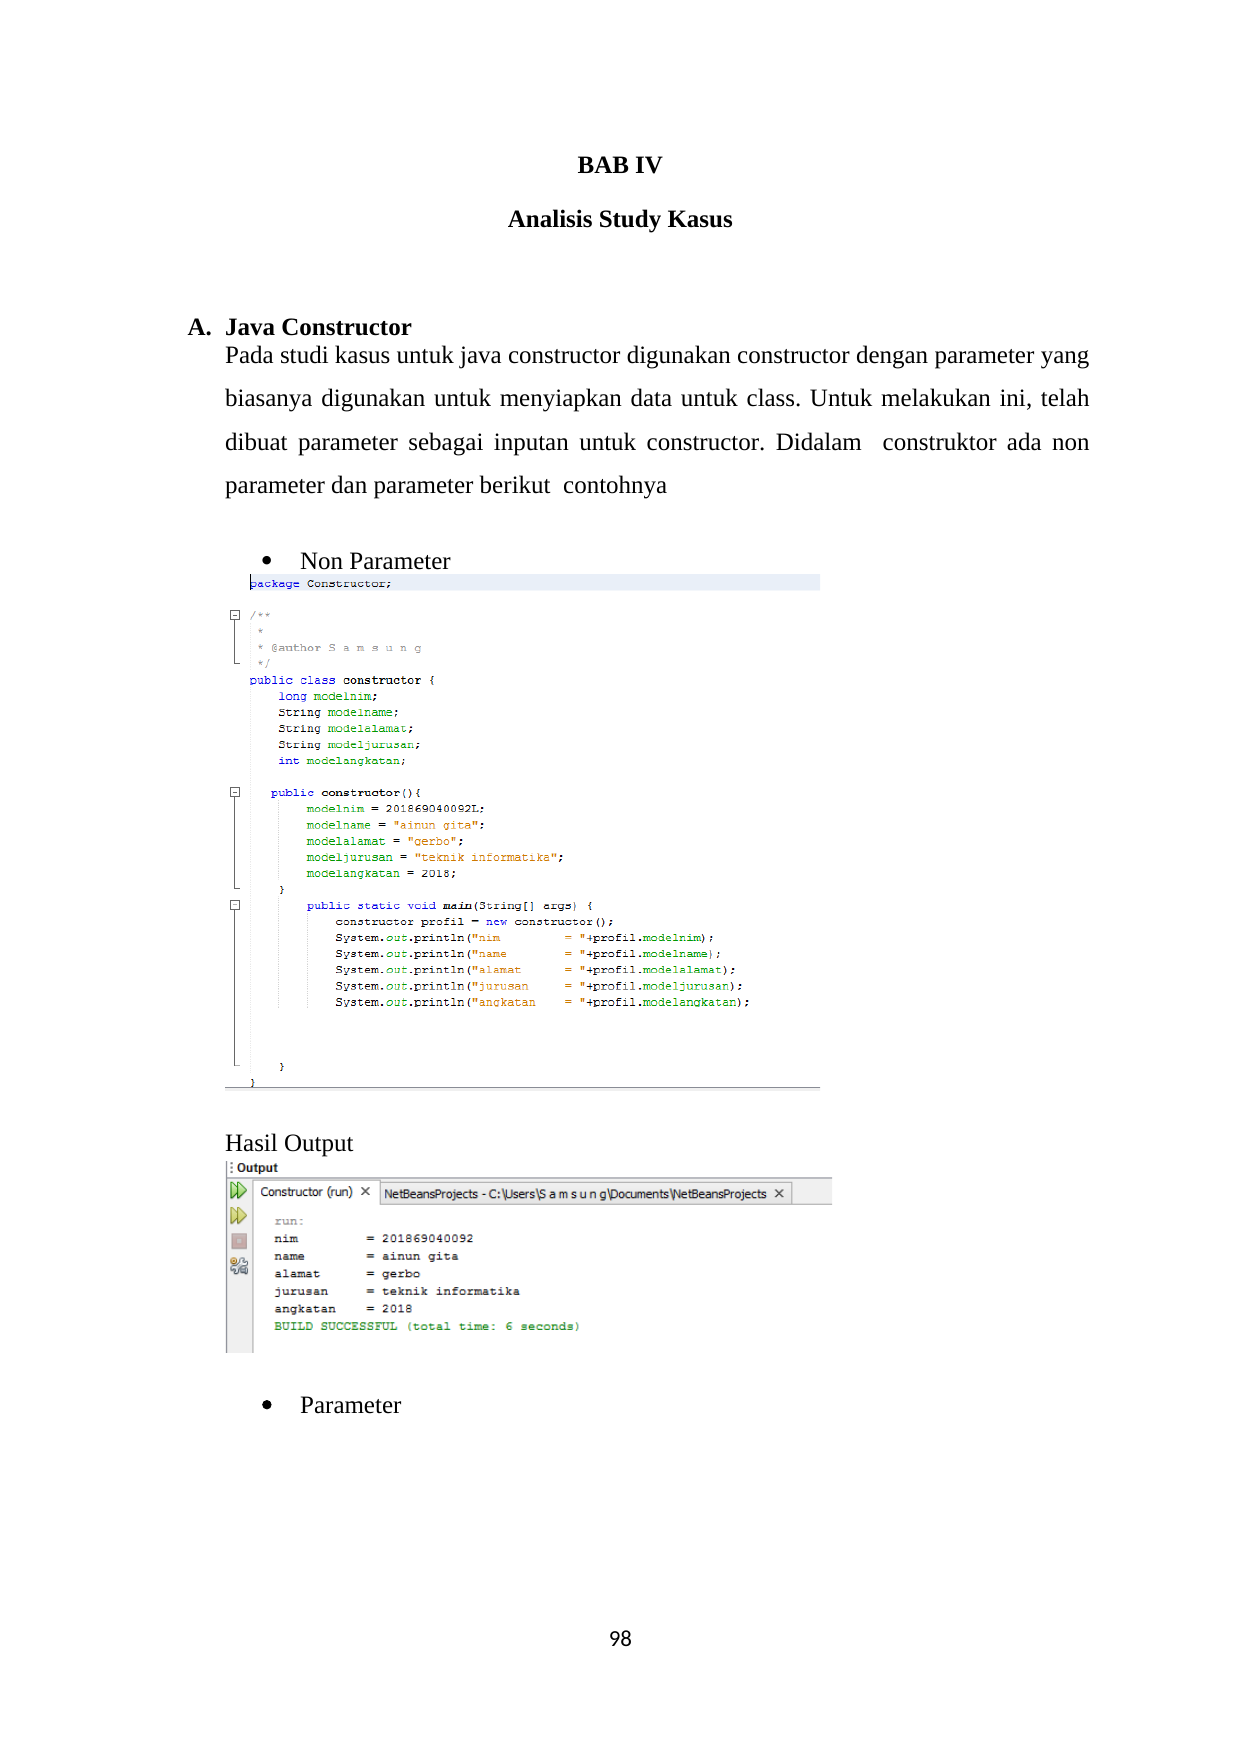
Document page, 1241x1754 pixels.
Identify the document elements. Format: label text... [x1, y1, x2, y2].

list Java Constructor [187, 312, 1090, 340]
list Non Parameter [262, 546, 1090, 574]
picture [225, 1161, 833, 1353]
list Pada studi kasus untuk java constructor digunakan constructor dengan parameter yang biasanya digunakan untuk menyiapkan data untuk class. Untuk melakukan ini, telah dibuat parameter sebagai inputan untuk constructor. Didalam construktor ada non parameter dan parameter berikut contohnya [225, 340, 1090, 498]
text Analisis Study Kasus [150, 204, 1090, 233]
list Parameter [262, 1390, 1090, 1419]
text BAB IV [150, 150, 1090, 179]
list Hasil Output [225, 1128, 1090, 1157]
picture [225, 574, 821, 1091]
